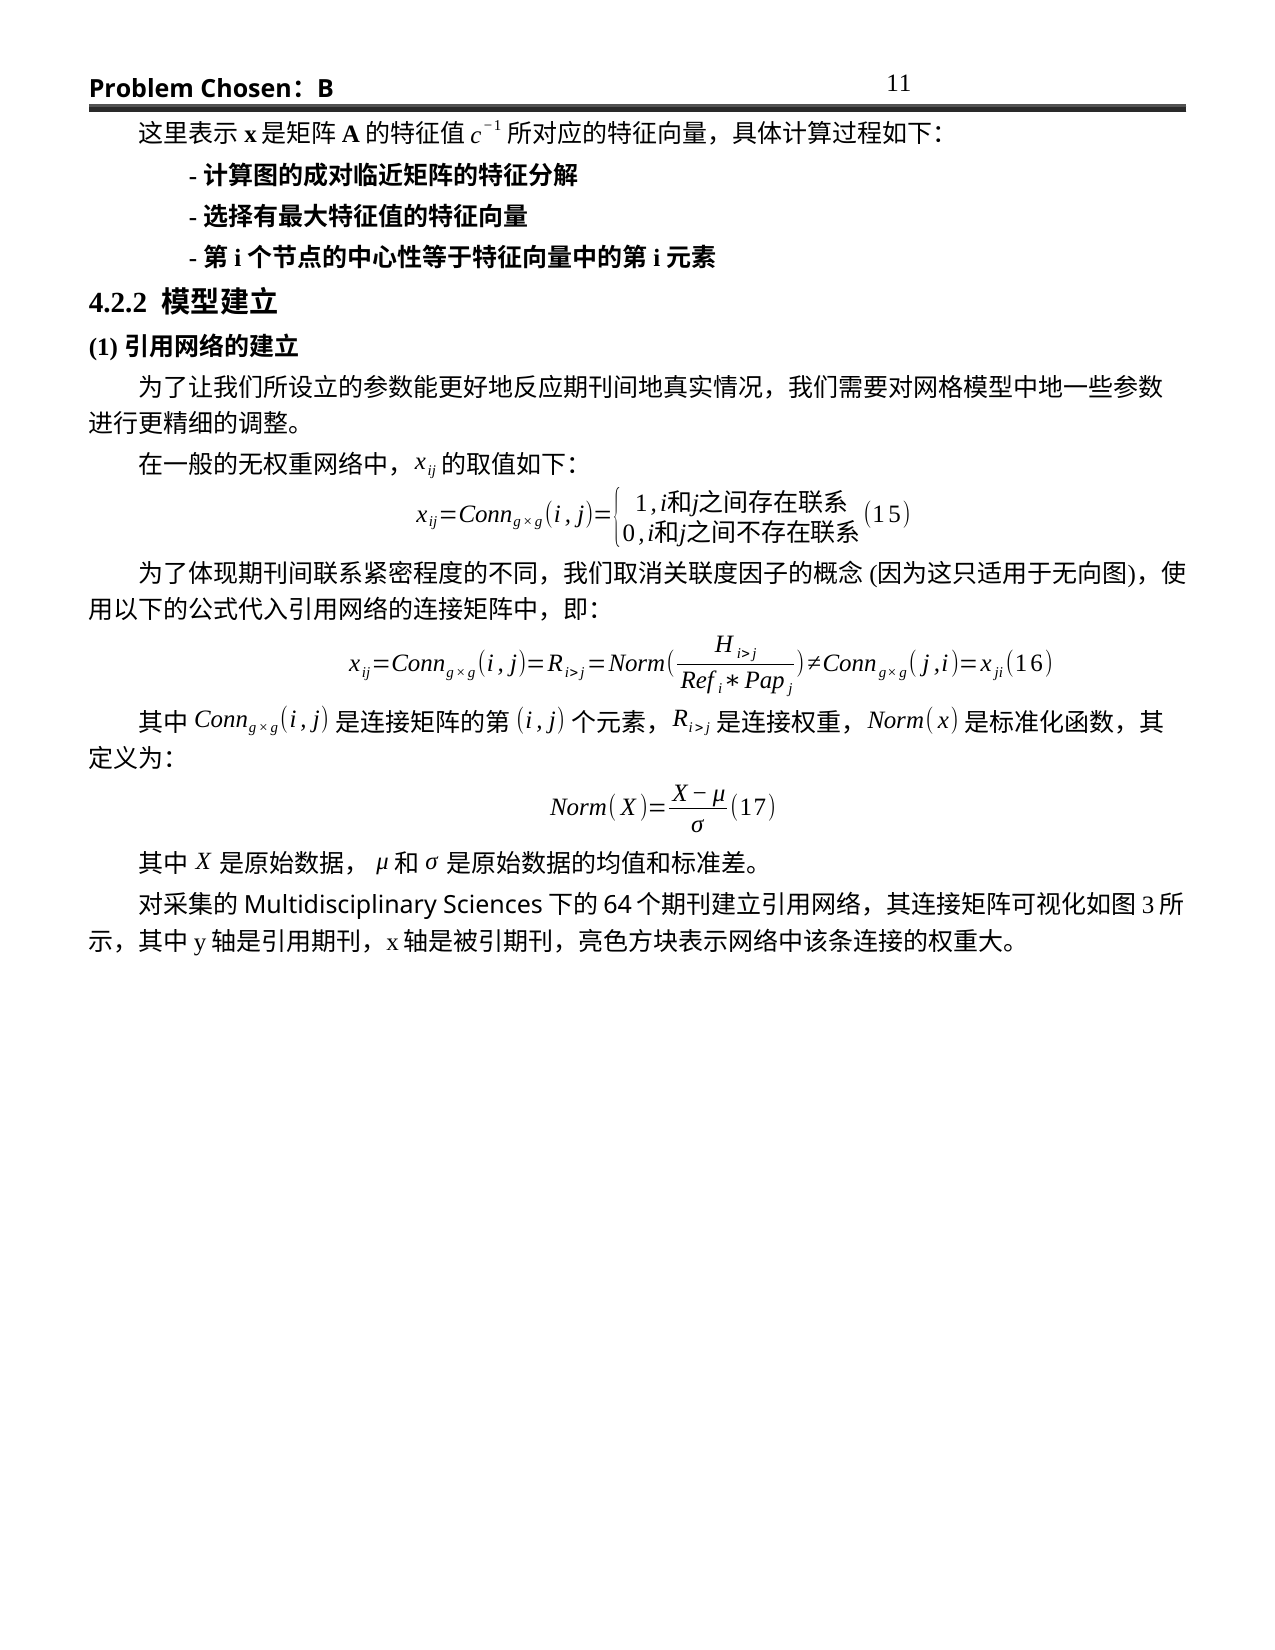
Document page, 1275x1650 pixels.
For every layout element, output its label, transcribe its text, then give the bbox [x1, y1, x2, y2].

text 对采集的Multidisciplinary Sciences下的64个期刊建立引用网络，其连接矩阵可视化如图3所示，其中y轴是引用期刊，x轴是被引期刊，亮色方块表示网络中该条连接的权重大。 [88, 885, 1186, 957]
text 为了让我们所设立的参数能更好地反应期刊间地真实情况，我们需要对网格模型中地一些参数进行更精细的调整。 [88, 367, 1186, 440]
text - 计算图的成对临近矩阵的特征分解 [138, 155, 1186, 191]
text - 第 i 个节点的中心性等于特征向量中的第 i 元素 [138, 238, 1186, 274]
subtitle 4.2.2 模型建立 [88, 279, 1186, 321]
text 其中 是连接矩阵的第 个元素， 是连接权重， 是标准化函数，其定义为： [88, 702, 1186, 775]
text 在一般的无权重网络中， 的取值如下： [88, 445, 1186, 481]
text - 选择有最大特征值的特征向量 [138, 196, 1186, 233]
text 其中 是原始数据， 和 是原始数据的均值和标准差。 [88, 844, 1186, 880]
subtitle (1) 引用网络的建立 [88, 326, 1186, 362]
text 为了体现期刊间联系紧密程度的不同，我们取消关联度因子的概念 (因为这只适用于无向图)，使用以下的公式代入引用网络的连接矩阵中，即： [88, 553, 1186, 626]
text 这里表示 x是矩阵A的特征值 所对应的特征向量，具体计算过程如下： [88, 114, 1186, 150]
